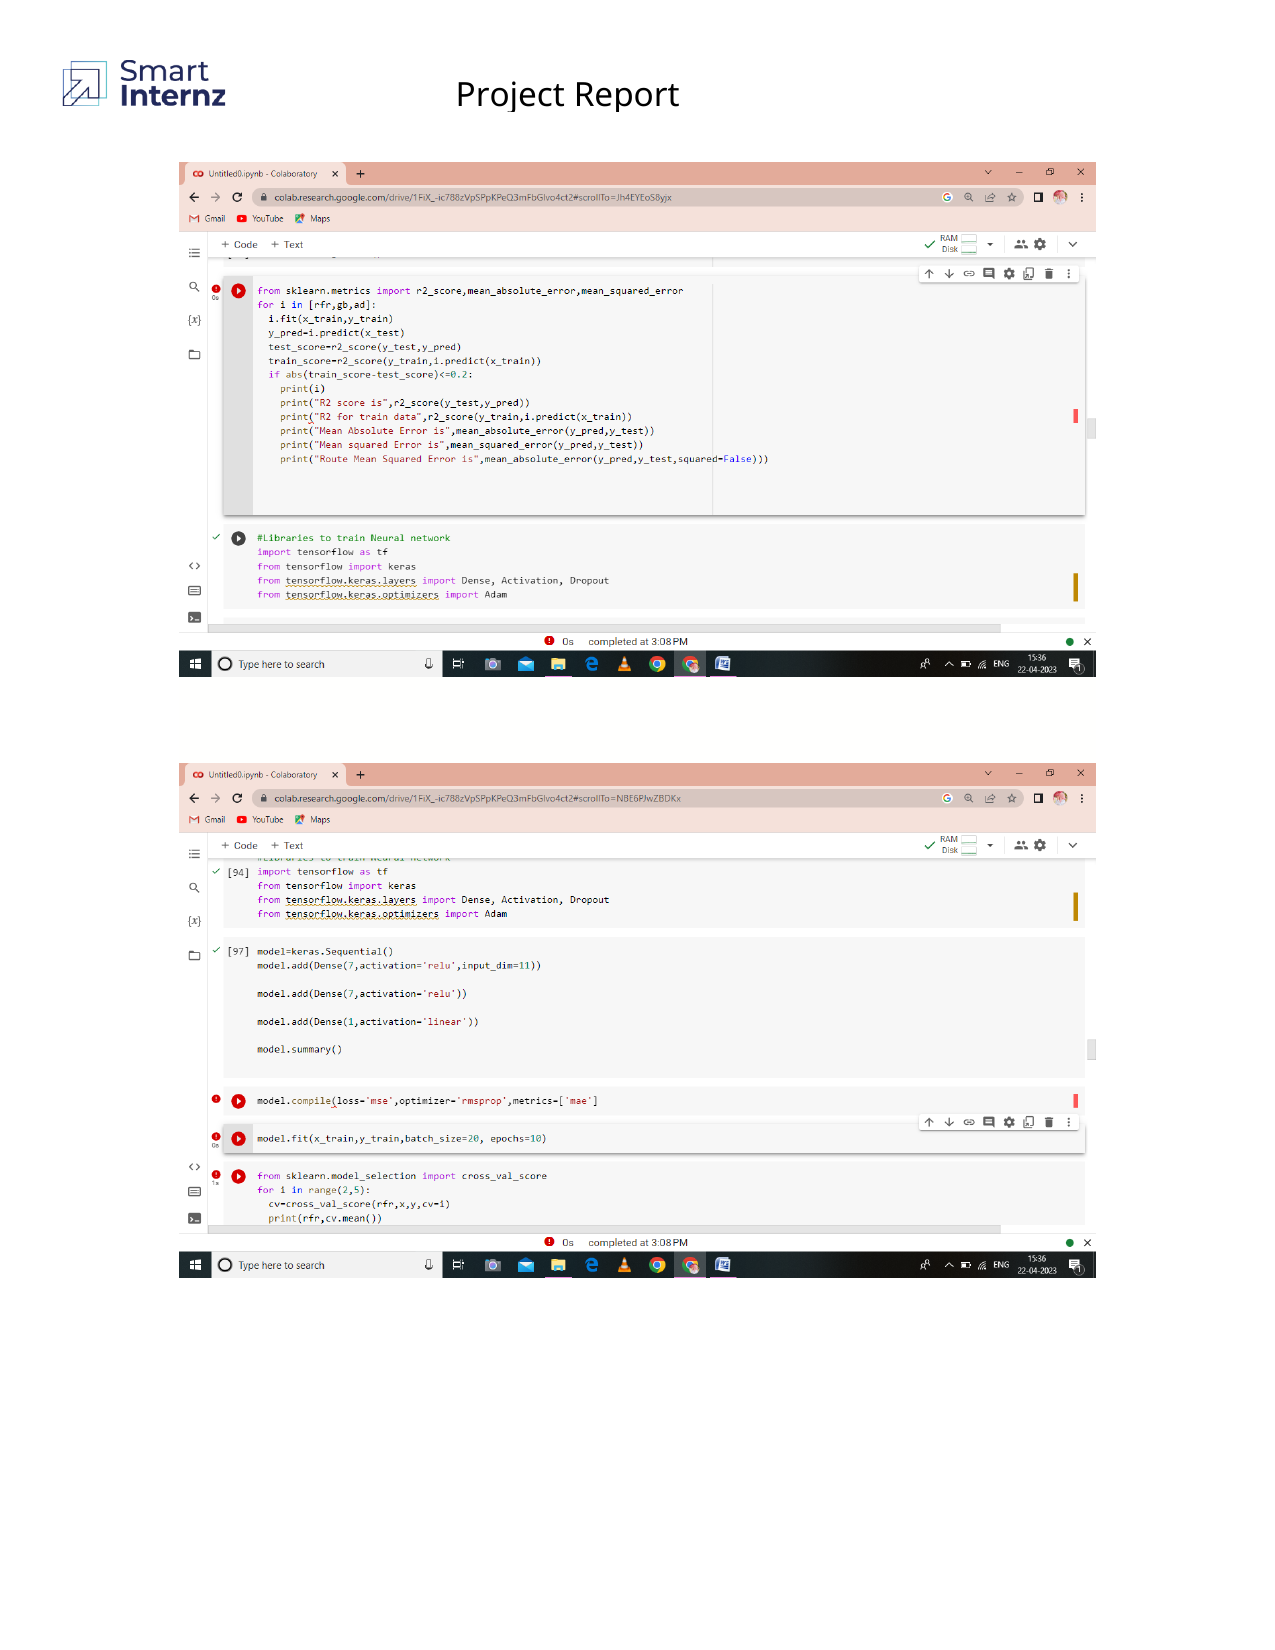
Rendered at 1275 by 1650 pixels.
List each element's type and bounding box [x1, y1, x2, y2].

picture [62, 60, 226, 106]
picture [179, 162, 1096, 677]
picture [179, 763, 1096, 1278]
